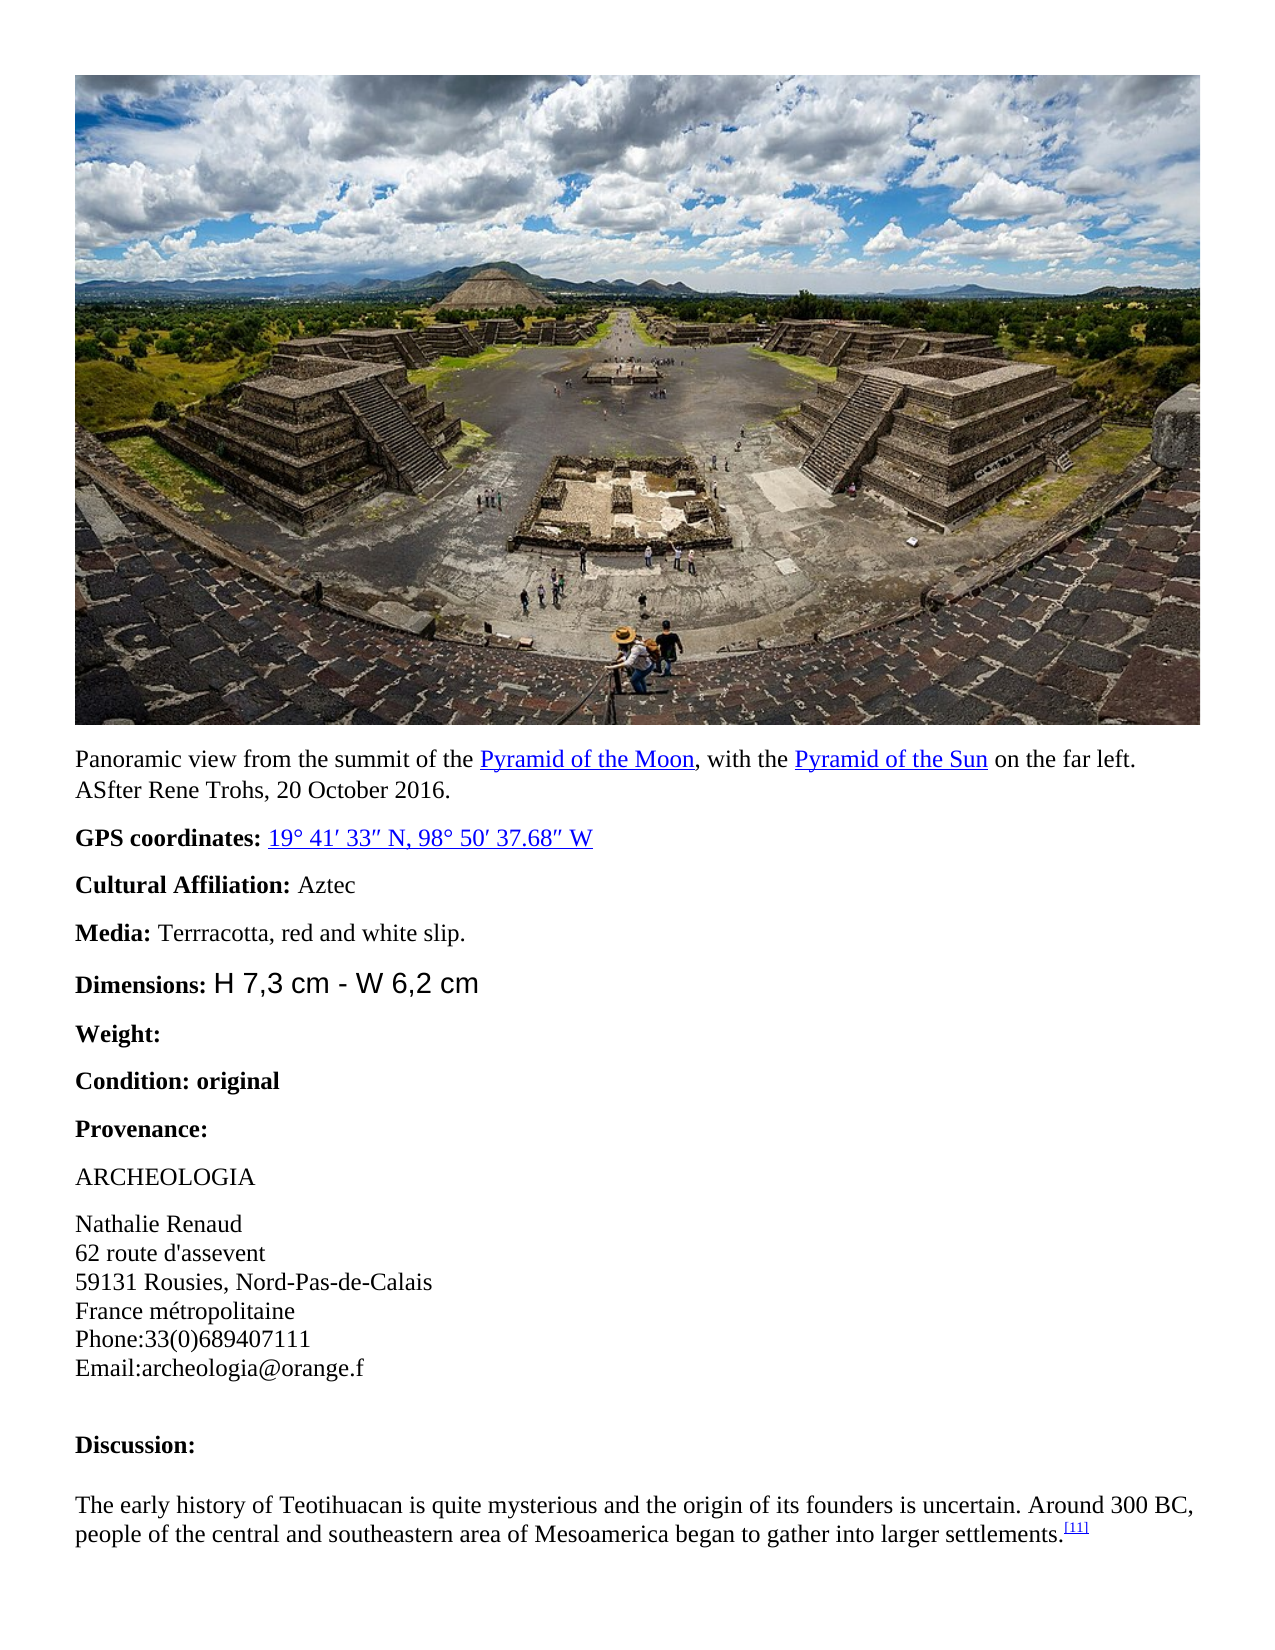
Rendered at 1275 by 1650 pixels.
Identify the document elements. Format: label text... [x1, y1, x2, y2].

text Provenance: [75, 1114, 1200, 1143]
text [75, 1490, 1200, 1547]
text GPS coordinates: 19° 41′ 33″ N, 98° 50′ 37.68″ W [75, 823, 1200, 851]
text Cultural Affiliation: Aztec [75, 870, 1200, 899]
text Dimensions: H 7,3 cm - W 6,2 cm [75, 966, 1200, 999]
text France métropolitaine [75, 1296, 1200, 1324]
picture [75, 75, 1200, 725]
text 62 route d'assevent [75, 1238, 1200, 1267]
text Weight: [75, 1019, 1200, 1047]
text Media: Terrracotta, red and white slip. [75, 918, 1200, 947]
text ARCHEOLOGIA [75, 1162, 1200, 1191]
text Condition: original [75, 1066, 1200, 1095]
text Discussion: [75, 1430, 1200, 1458]
text Nathalie Renaud [75, 1209, 1200, 1238]
text Panoramic view from the summit of the Pyramid of the Moon, with the Pyramid of the Sun on the far left. ASfter Rene Trohs, 20 October 2016. [75, 744, 1200, 804]
text Phone:33(0)689407111 [75, 1324, 1200, 1353]
text Email:archeologia@orange.f [75, 1353, 1200, 1382]
text 59131 Rousies, Nord-Pas-de-Calais [75, 1267, 1200, 1296]
